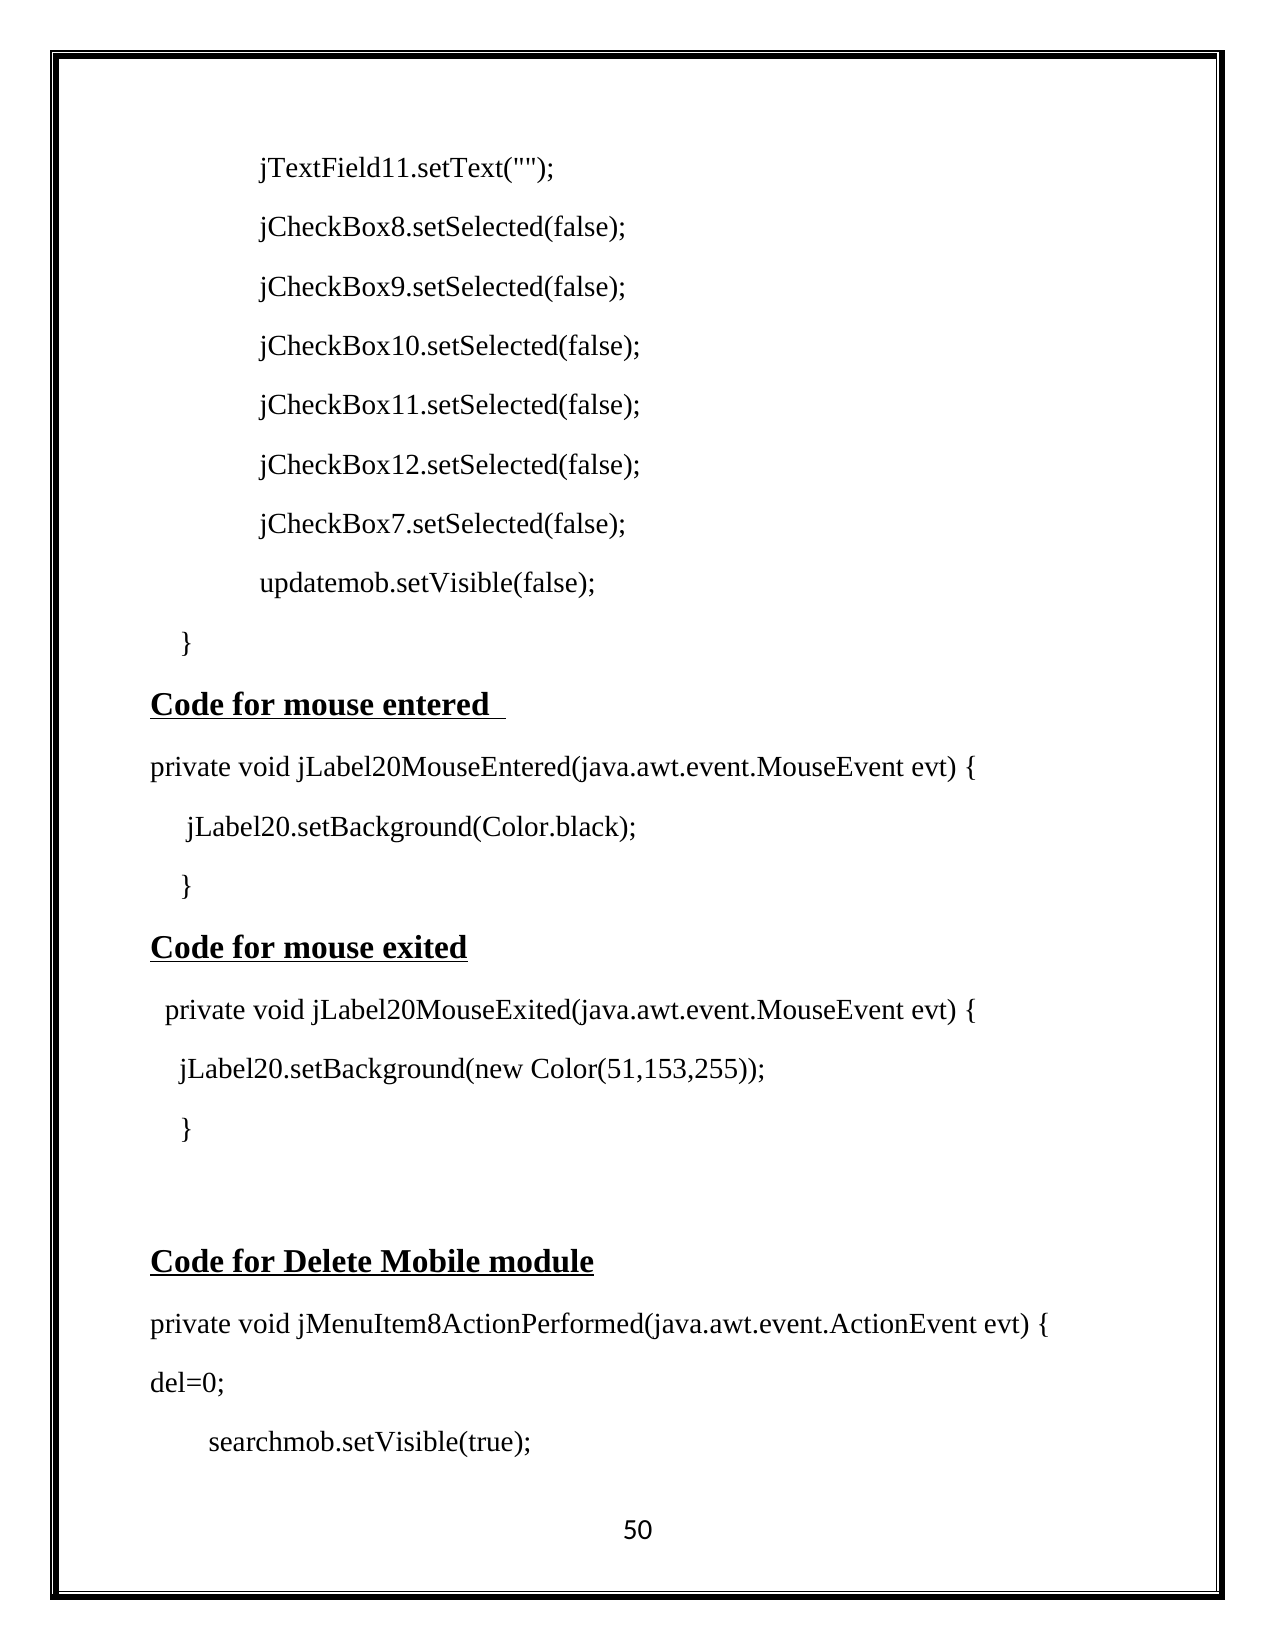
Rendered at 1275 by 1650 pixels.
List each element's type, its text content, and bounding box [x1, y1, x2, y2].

text jLabel20.setBackground(Color.black); [150, 809, 1125, 842]
text Code for mouse exited [150, 927, 1125, 966]
text del=0; [150, 1365, 1125, 1399]
text Code for mouse entered [150, 684, 1125, 723]
text private void jLabel20MouseExited(java.awt.event.MouseEvent evt) { [150, 992, 1125, 1026]
text jTextField11.setText(""); [150, 150, 1125, 183]
text jCheckBox11.setSelected(false); [150, 387, 1125, 421]
text private void jLabel20MouseEntered(java.awt.event.MouseEvent evt) { [150, 749, 1125, 783]
text } [150, 868, 1125, 902]
text Code for Delete Mobile module [150, 1241, 1125, 1279]
text private void jMenuItem8ActionPerformed(java.awt.event.ActionEvent evt) { [150, 1306, 1125, 1339]
text jCheckBox12.setSelected(false); [150, 447, 1125, 480]
text updatemob.setVisible(false); [150, 566, 1125, 599]
text jCheckBox8.setSelected(false); [150, 209, 1125, 243]
text } [150, 1111, 1125, 1144]
text jCheckBox7.setSelected(false); [150, 506, 1125, 540]
text searchmob.setVisible(true); [150, 1424, 1125, 1458]
text } [150, 625, 1125, 658]
text jLabel20.setBackground(new Color(51,153,255)); [150, 1052, 1125, 1085]
text jCheckBox10.setSelected(false); [150, 328, 1125, 362]
text jCheckBox9.setSelected(false); [150, 269, 1125, 302]
